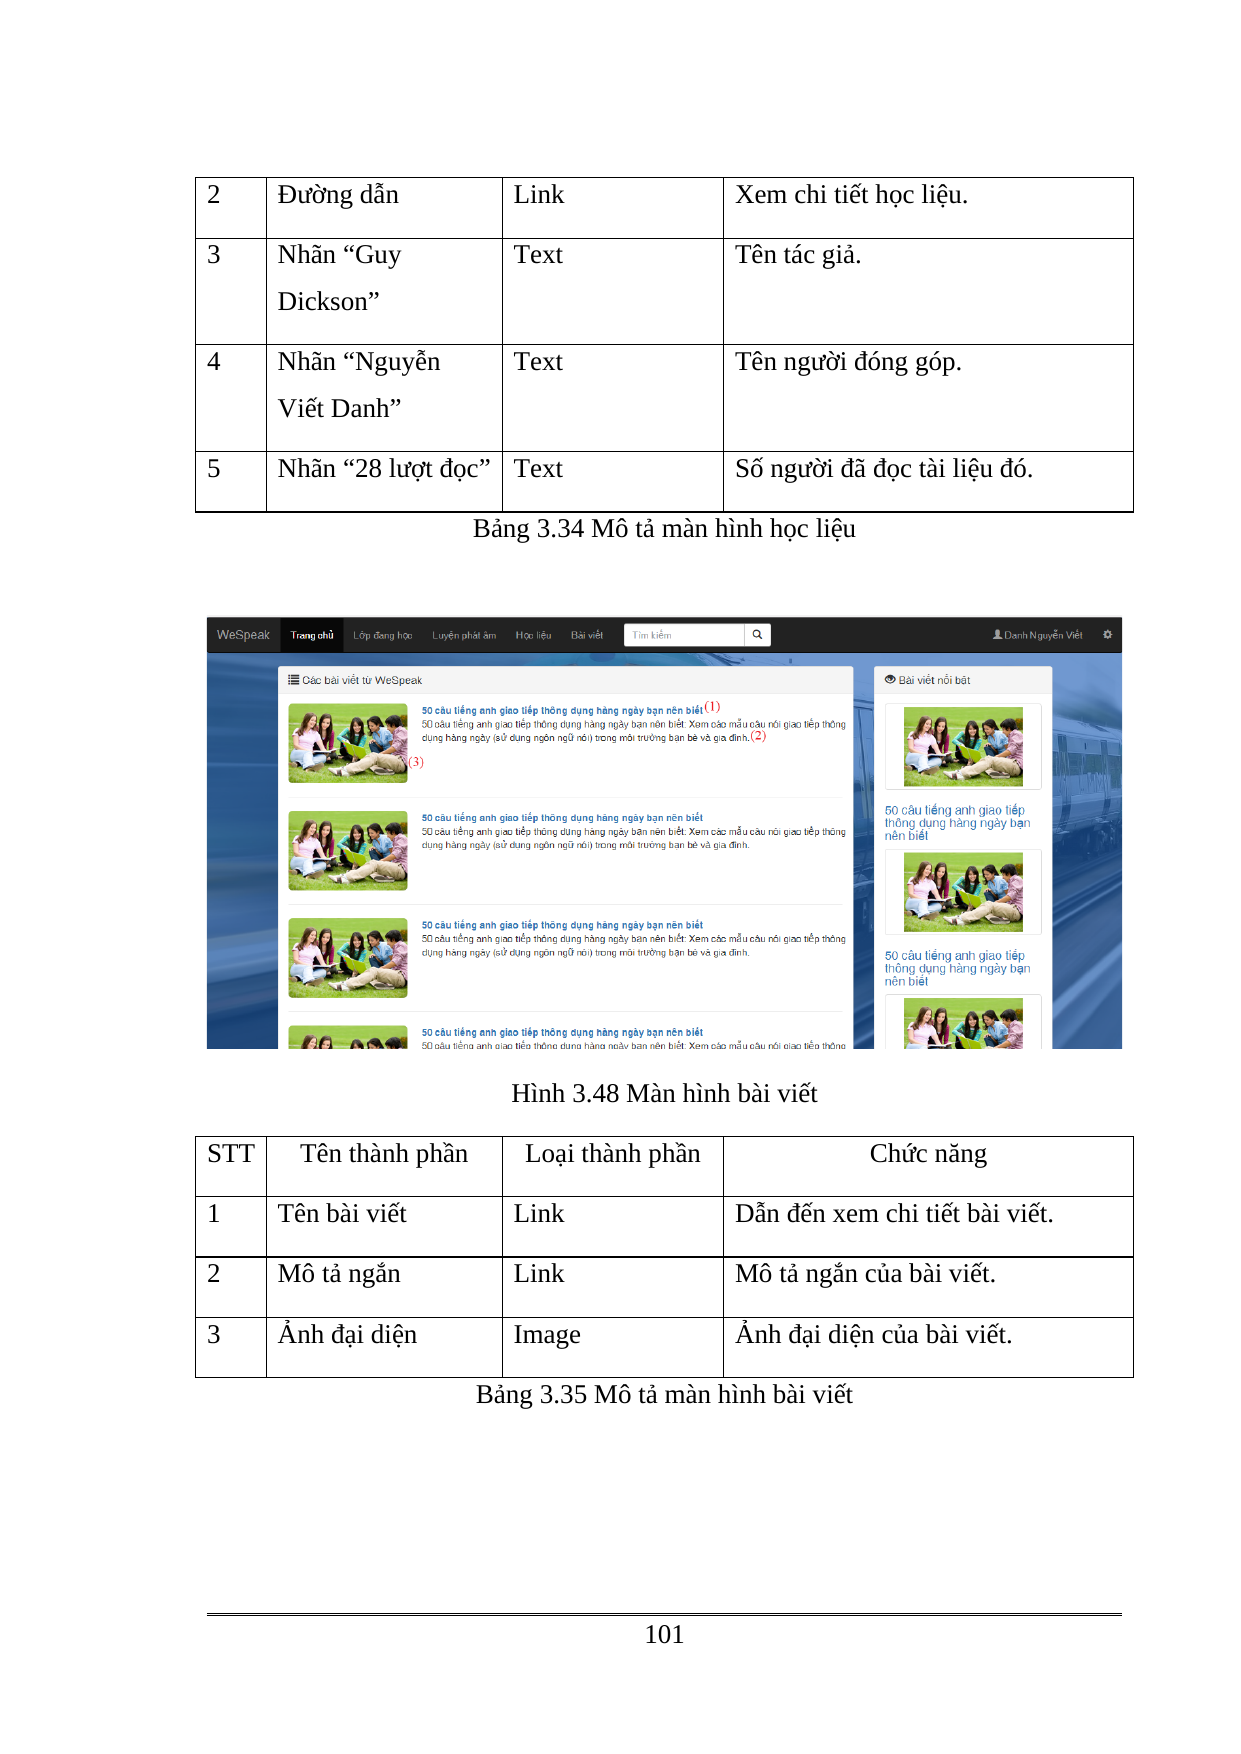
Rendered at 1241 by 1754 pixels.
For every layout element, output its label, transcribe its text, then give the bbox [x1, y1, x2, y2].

table_cell 2 [196, 1258, 266, 1317]
table_header Chức năng [724, 1137, 1133, 1196]
table_cell Nhãn “Guy Dickson” [267, 239, 502, 344]
table_cell Tên tác giả. [724, 239, 1133, 344]
table_cell Link [503, 178, 723, 237]
table_cell Ảnh đại diện [267, 1318, 502, 1377]
table_cell Mô tả ngắn của bài viết. [724, 1258, 1133, 1317]
table_cell Tên người đóng góp. [724, 345, 1133, 451]
text Bảng 3.35 Mô tả màn hình bài viết [207, 1378, 1122, 1409]
table_cell 3 [196, 1318, 266, 1377]
table_cell Nhãn “Nguyễn Viết Danh” [267, 345, 502, 451]
table_cell Link [503, 1197, 723, 1256]
table_cell Tên bài viết [267, 1197, 502, 1256]
text Bảng 3.34 Mô tả màn hình học liệu [207, 513, 1122, 543]
table_cell Nhãn “28 lượt đọc” [267, 452, 502, 511]
table_cell Text [503, 452, 723, 511]
table_cell Đường dẫn [267, 178, 502, 237]
picture [206, 615, 1123, 1049]
table_cell Ảnh đại diện của bài viết. [724, 1318, 1133, 1377]
table_cell Text [503, 239, 723, 344]
table_header Tên thành phần [267, 1137, 502, 1196]
table_cell Mô tả ngắn [267, 1258, 502, 1317]
table_cell 4 [196, 345, 266, 451]
table_cell Xem chi tiết học liệu. [724, 178, 1133, 237]
table_cell 3 [196, 239, 266, 344]
table_header Loại thành phần [503, 1137, 723, 1196]
table_cell Image [503, 1318, 723, 1377]
table_cell 2 [196, 178, 266, 237]
table_cell Số người đã đọc tài liệu đó. [724, 452, 1133, 511]
table_cell 1 [196, 1197, 266, 1256]
table_cell 5 [196, 452, 266, 511]
table_cell Text [503, 345, 723, 451]
table_cell Dẫn đến xem chi tiết bài viết. [724, 1197, 1133, 1256]
table_cell Link [503, 1258, 723, 1317]
table_header STT [196, 1137, 266, 1196]
